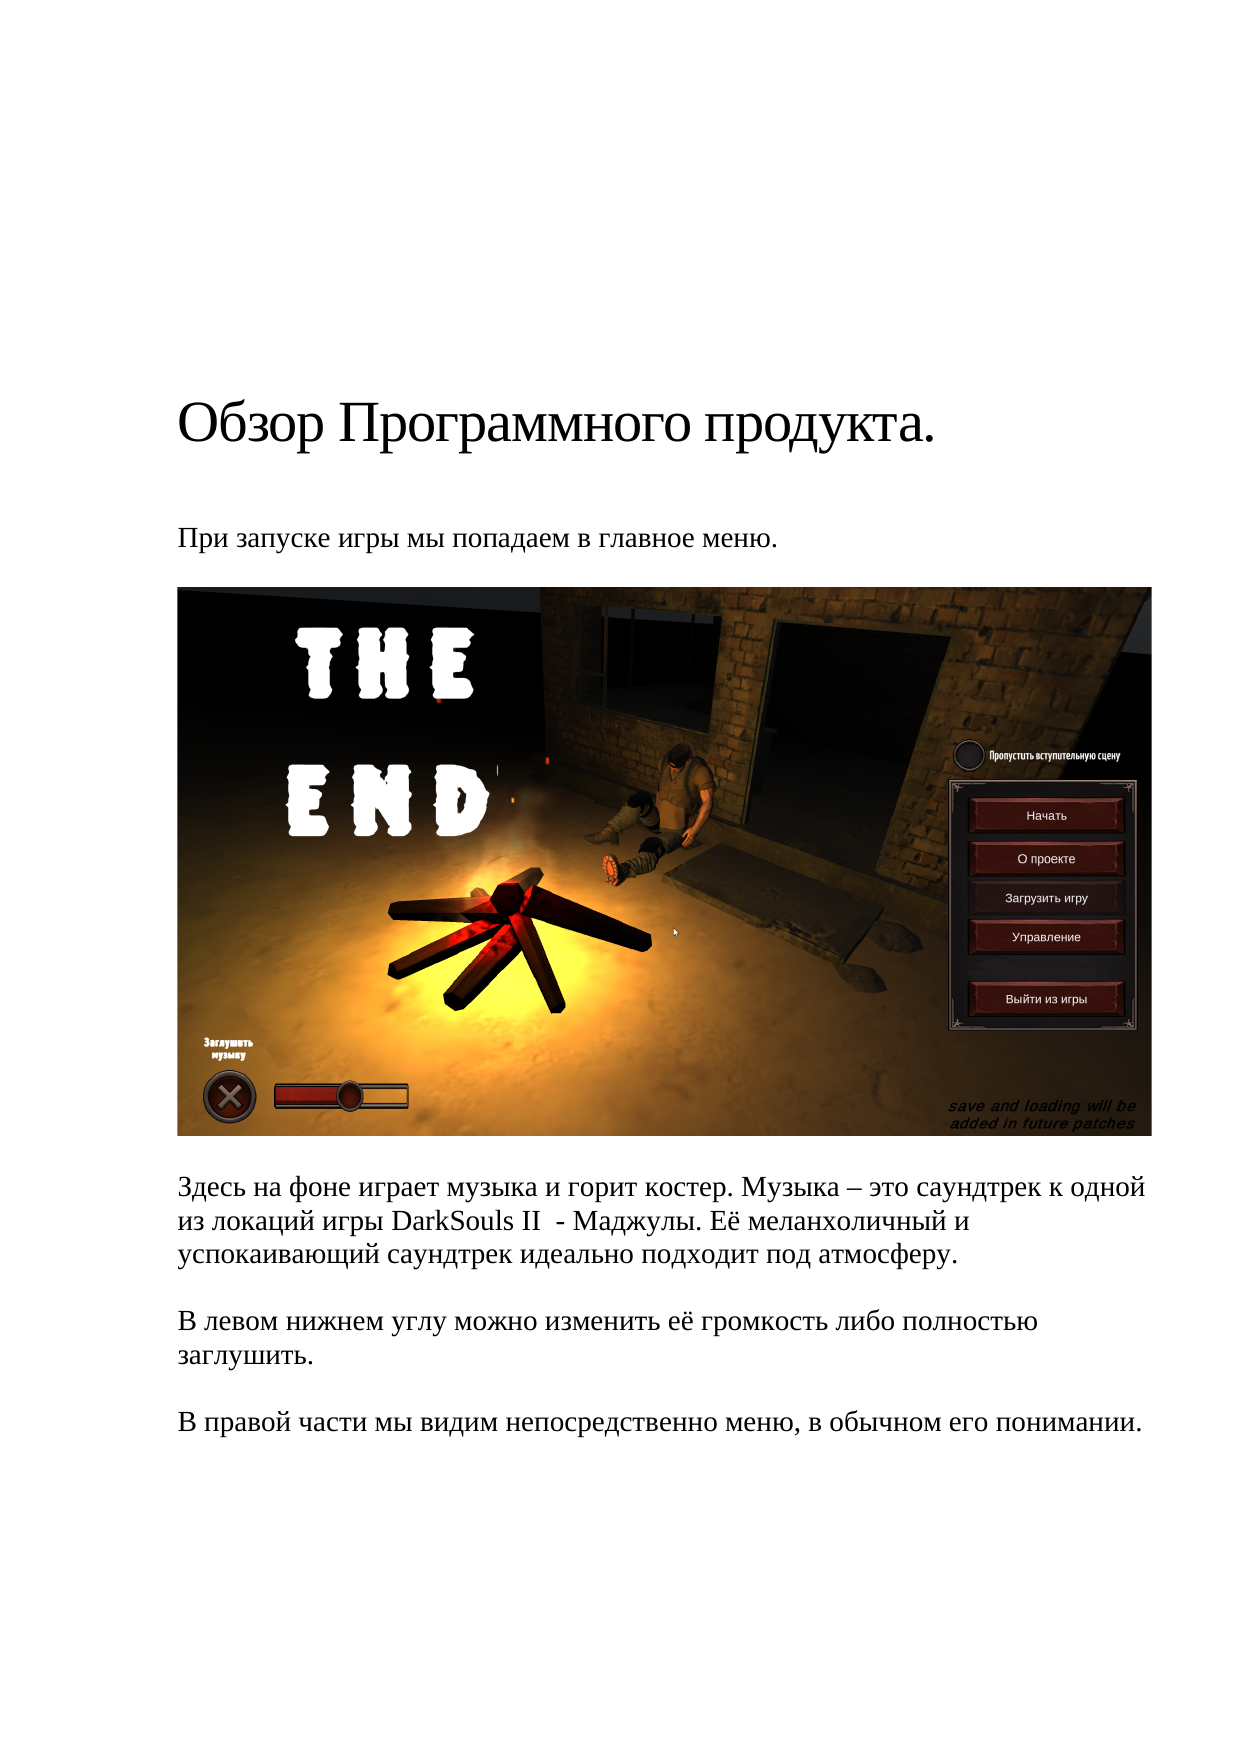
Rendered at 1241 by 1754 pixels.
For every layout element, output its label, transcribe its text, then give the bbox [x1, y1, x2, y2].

text В левом нижнем углу можно изменить её громкость либо полностью заглушить. [177, 1303, 1152, 1371]
picture [177, 587, 1152, 1136]
text Здесь на фоне играет музыка и горит костер. Музыка – это саундтрек к одной из локаций игры DarkSouls II - Маджулы. Её меланхоличный и успокаивающий саундтрек идеально подходит под атмосферу. [177, 1169, 1152, 1270]
text При запуске игры мы попадаем в главное меню. [177, 521, 1152, 554]
title Обзор Программного продукта. [177, 386, 1152, 453]
text В правой части мы видим непосредственно меню, в обычном его понимании. [177, 1404, 1152, 1438]
